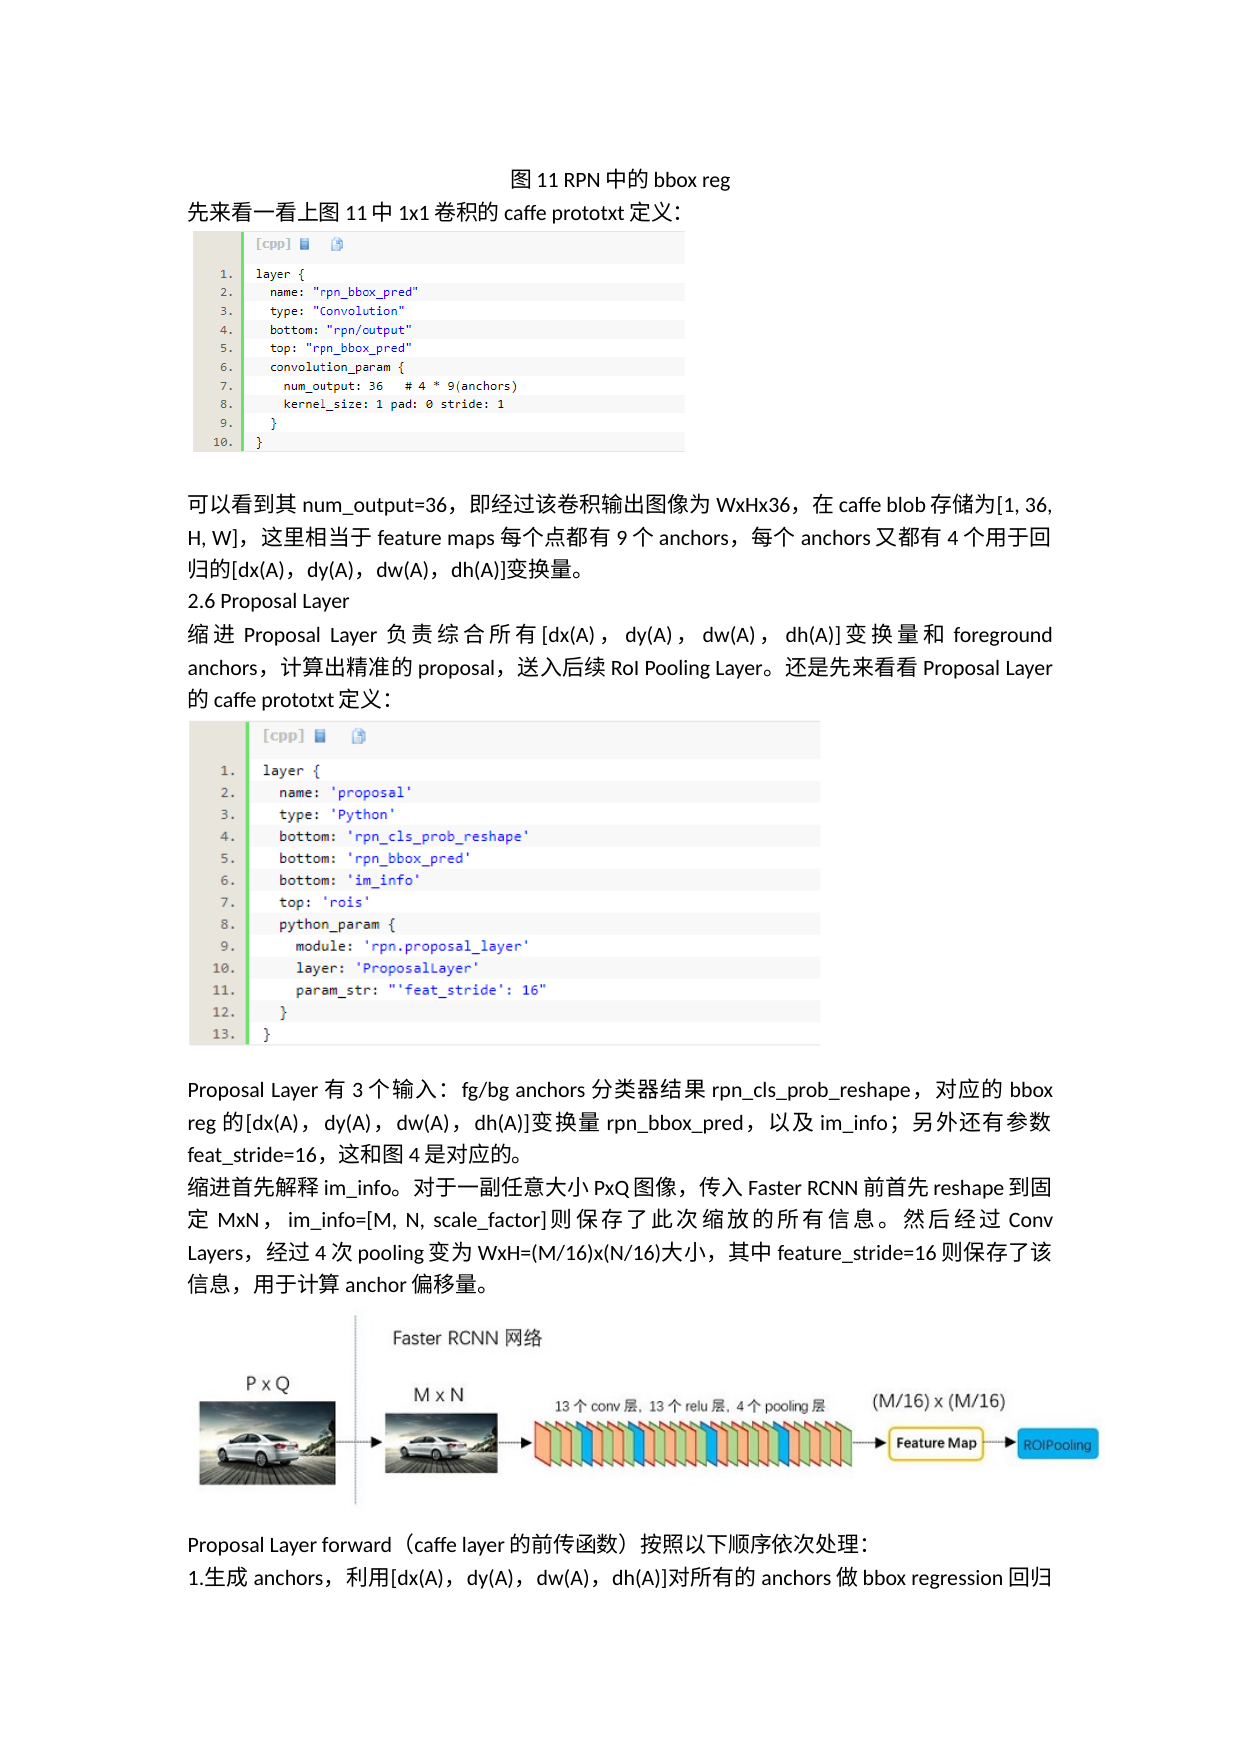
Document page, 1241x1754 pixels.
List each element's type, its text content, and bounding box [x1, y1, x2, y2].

text 2.6 Proposal Layer [187, 584, 1053, 617]
text 缩进Proposal Layer负责综合所有[dx(A)，dy(A)，dw(A)，dh(A)]变换量和foreground anchors，计算出精准的proposal，送入后续RoI Pooling Layer。还是先来看看Proposal Layer的caffe prototxt定义： [187, 617, 1053, 714]
text 可以看到其num_output=36，即经过该卷积输出图像为WxHx36，在caffe blob存储为[1, 36, H, W]，这里相当于feature maps每个点都有9个anchors，每个anchors又都有4个用于回归的[dx(A)，dy(A)，dw(A)，dh(A)]变换量。 [187, 487, 1053, 584]
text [187, 1559, 1053, 1592]
text 缩进首先解释im_info。对于一副任意大小PxQ图像，传入Faster RCNN前首先reshape到固定MxN，im_info=[M, N, scale_factor]则保存了此次缩放的所有信息。然后经过Conv Layers，经过4次pooling变为WxH=(M/16)x(N/16)大小，其中feature_stride=16则保存了该信息，用于计算anchor偏移量。 [187, 1169, 1053, 1299]
picture [187, 714, 821, 1049]
picture [187, 227, 685, 458]
text Proposal Layer forward（caffe layer的前传函数）按照以下顺序依次处理： [187, 1527, 1053, 1559]
text 图11 RPN中的bbox reg [187, 162, 1053, 194]
text Proposal Layer有3个输入：fg/bg anchors分类器结果rpn_cls_prob_reshape，对应的bbox reg的[dx(A)，dy(A)，dw(A)，dh(A)]变换量rpn_bbox_pred，以及im_info；另外还有参数feat_stride=16，这和图4是对应的。 [187, 1072, 1053, 1169]
text 先来看一看上图11中1x1卷积的caffe prototxt定义： [187, 194, 1053, 227]
picture [187, 1299, 1105, 1515]
